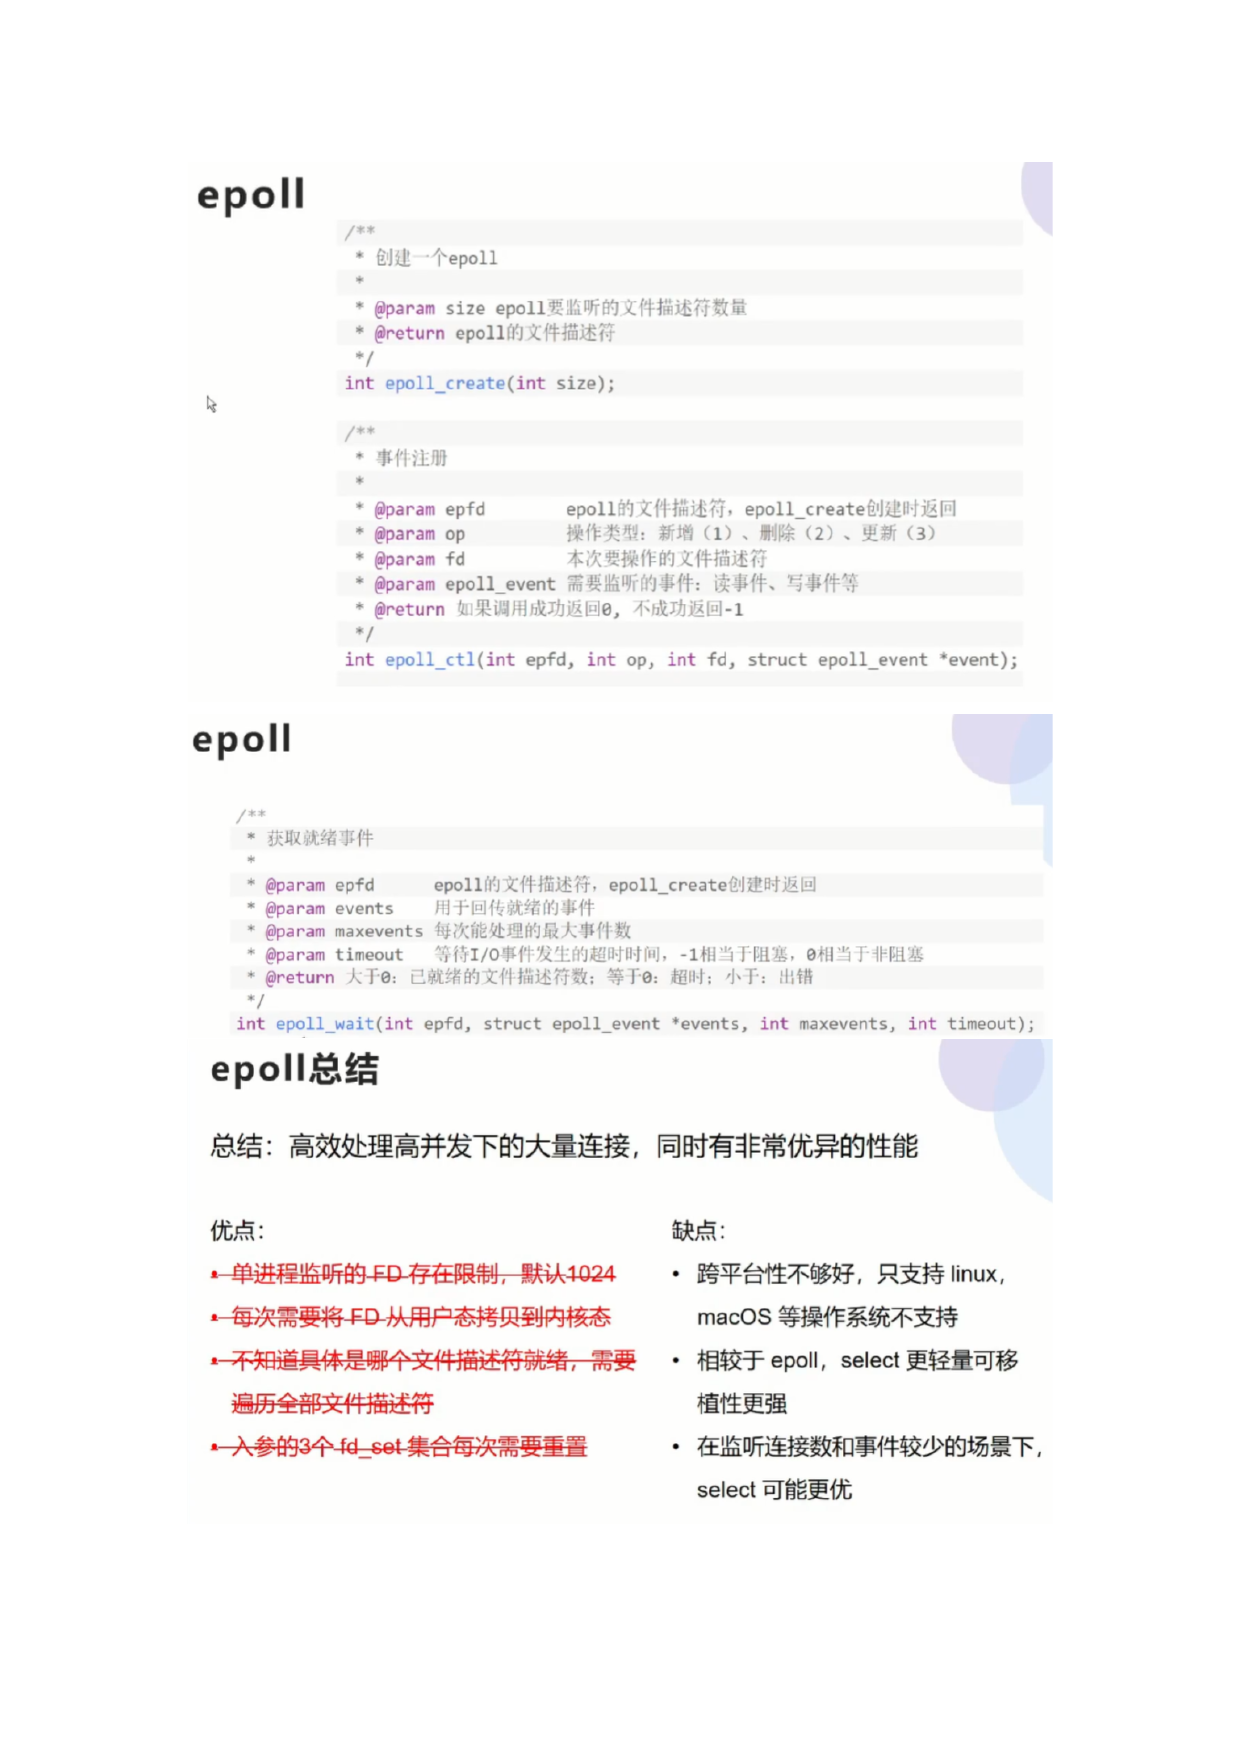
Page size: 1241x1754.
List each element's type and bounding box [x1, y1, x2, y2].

picture [187, 1039, 1053, 1524]
picture [187, 162, 1053, 702]
picture [187, 714, 1053, 1038]
